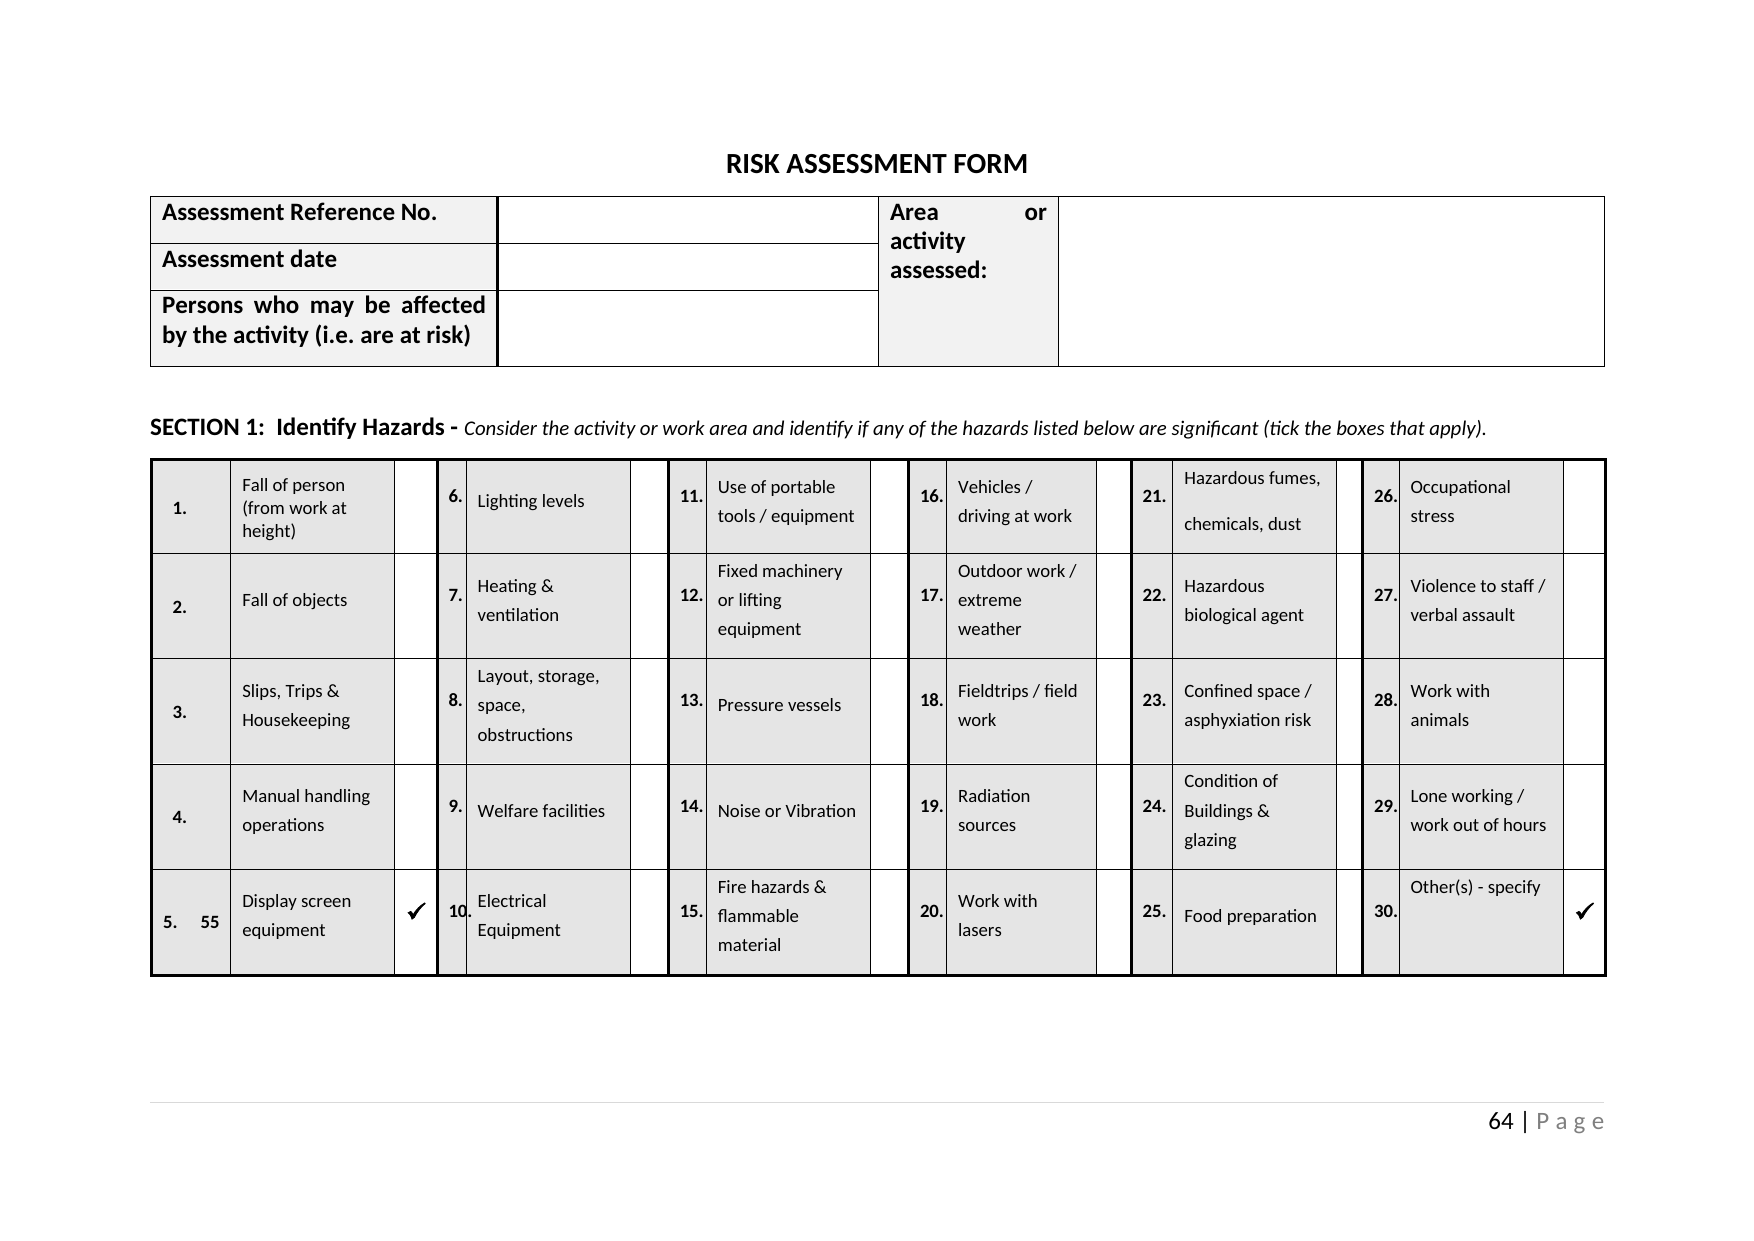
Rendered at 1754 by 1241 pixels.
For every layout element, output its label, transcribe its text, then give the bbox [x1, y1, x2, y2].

table_cell [1133, 765, 1172, 869]
table_cell Fixed machinery or lifting equipment [707, 554, 870, 658]
table_cell Fire hazards & flammable material [707, 870, 870, 974]
table_cell [499, 244, 878, 289]
table_cell Pressure vessels [707, 659, 870, 763]
table_cell Persons who may be affected by the activity (i.e. are at risk) [151, 291, 496, 366]
table_cell Outdoor work / extreme weather [947, 554, 1096, 658]
table_cell [631, 554, 667, 658]
table_cell [439, 554, 466, 658]
table_cell [1564, 659, 1604, 763]
table_header [439, 461, 466, 553]
table_cell [1097, 870, 1130, 974]
text SECTION 1: Identify Hazards - Consider the activity or work area and identify if any of the hazards listed below are significant (tick the boxes that apply). [150, 412, 1604, 442]
table_cell [1564, 765, 1604, 869]
table_cell [910, 870, 946, 974]
table_cell [670, 554, 706, 658]
table_cell [910, 554, 946, 658]
table_cell [871, 554, 907, 658]
table_cell [631, 765, 667, 869]
table_cell [1097, 659, 1130, 763]
table_cell [1564, 554, 1604, 658]
text Risk Assessment Form [150, 150, 1604, 179]
table_cell [395, 870, 436, 974]
table_cell [153, 554, 230, 658]
table_header [631, 461, 667, 553]
table_cell Noise or Vibration [707, 765, 870, 869]
table_header [1097, 461, 1130, 553]
table_cell [1133, 554, 1172, 658]
table_cell [1564, 870, 1604, 974]
table_header [871, 461, 907, 553]
table_cell Manual handling operations [231, 765, 394, 869]
table_header [910, 461, 946, 553]
table_cell [631, 659, 667, 763]
table_cell [1133, 659, 1172, 763]
table_header Use of portable tools / equipment [707, 461, 870, 553]
table_header [670, 461, 706, 553]
table_cell Display screen equipment [231, 870, 394, 974]
table_cell [1364, 554, 1399, 658]
table_cell [153, 765, 230, 869]
table_cell [910, 765, 946, 869]
table_header [1133, 461, 1172, 553]
table_header Assessment Reference No. [151, 197, 496, 243]
table_cell [439, 870, 466, 974]
table_header [395, 461, 436, 553]
table_header Hazardous fumes, chemicals, dust [1173, 461, 1336, 553]
table_cell Hazardous biological agent [1173, 554, 1336, 658]
table_cell [1337, 870, 1361, 974]
table_cell [439, 765, 466, 869]
table_cell Confined space / asphyxiation risk [1173, 659, 1336, 763]
table_cell [910, 659, 946, 763]
table_header Vehicles / driving at work [947, 461, 1096, 553]
table_cell [1097, 554, 1130, 658]
table_header Occupational stress [1400, 461, 1563, 553]
table_header Area or activity assessed: [879, 197, 1058, 366]
table_cell [1337, 765, 1361, 869]
table_cell Other(s) - specify [1400, 870, 1563, 974]
table_cell Radiation sources [947, 765, 1096, 869]
table_cell [670, 765, 706, 869]
table_header [1564, 461, 1604, 553]
table_cell [395, 554, 436, 658]
table_header Lighting levels [467, 461, 630, 553]
table_cell [670, 870, 706, 974]
table_cell [1097, 765, 1130, 869]
table_cell [631, 870, 667, 974]
table_cell Welfare facilities [467, 765, 630, 869]
table_cell [439, 659, 466, 763]
table_cell Electrical Equipment [467, 870, 630, 974]
table_header [1059, 197, 1604, 366]
table_cell [153, 659, 230, 763]
table_cell [670, 659, 706, 763]
table_cell Condition of Buildings & glazing [1173, 765, 1336, 869]
table_cell [1364, 870, 1399, 974]
table_cell Food preparation [1173, 870, 1336, 974]
table_cell Layout, storage, space, obstructions [467, 659, 630, 763]
table_cell [395, 659, 436, 763]
table_cell Heating & ventilation [467, 554, 630, 658]
table_cell [1364, 765, 1399, 869]
table_cell [871, 870, 907, 974]
table_cell [395, 765, 436, 869]
table_cell [499, 291, 878, 366]
table_cell Work with lasers [947, 870, 1096, 974]
table_header [153, 461, 230, 553]
table_header [499, 197, 878, 243]
table_header [1337, 461, 1361, 553]
table_cell [1364, 659, 1399, 763]
table_cell 55 [153, 870, 230, 974]
table_cell Slips, Trips & Housekeeping [231, 659, 394, 763]
table_cell Fall of objects [231, 554, 394, 658]
table_header [1364, 461, 1399, 553]
table_cell [871, 659, 907, 763]
table_cell [871, 765, 907, 869]
table_cell Lone working / work out of hours [1400, 765, 1563, 869]
table_cell [1133, 870, 1172, 974]
table_header Fall of person (from work at height) [231, 461, 394, 553]
table_cell Violence to staff / verbal assault [1400, 554, 1563, 658]
table_cell Assessment date [151, 244, 496, 289]
table_cell Work with animals [1400, 659, 1563, 763]
table_cell [1337, 554, 1361, 658]
table_cell Fieldtrips / field work [947, 659, 1096, 763]
table_cell [1337, 659, 1361, 763]
